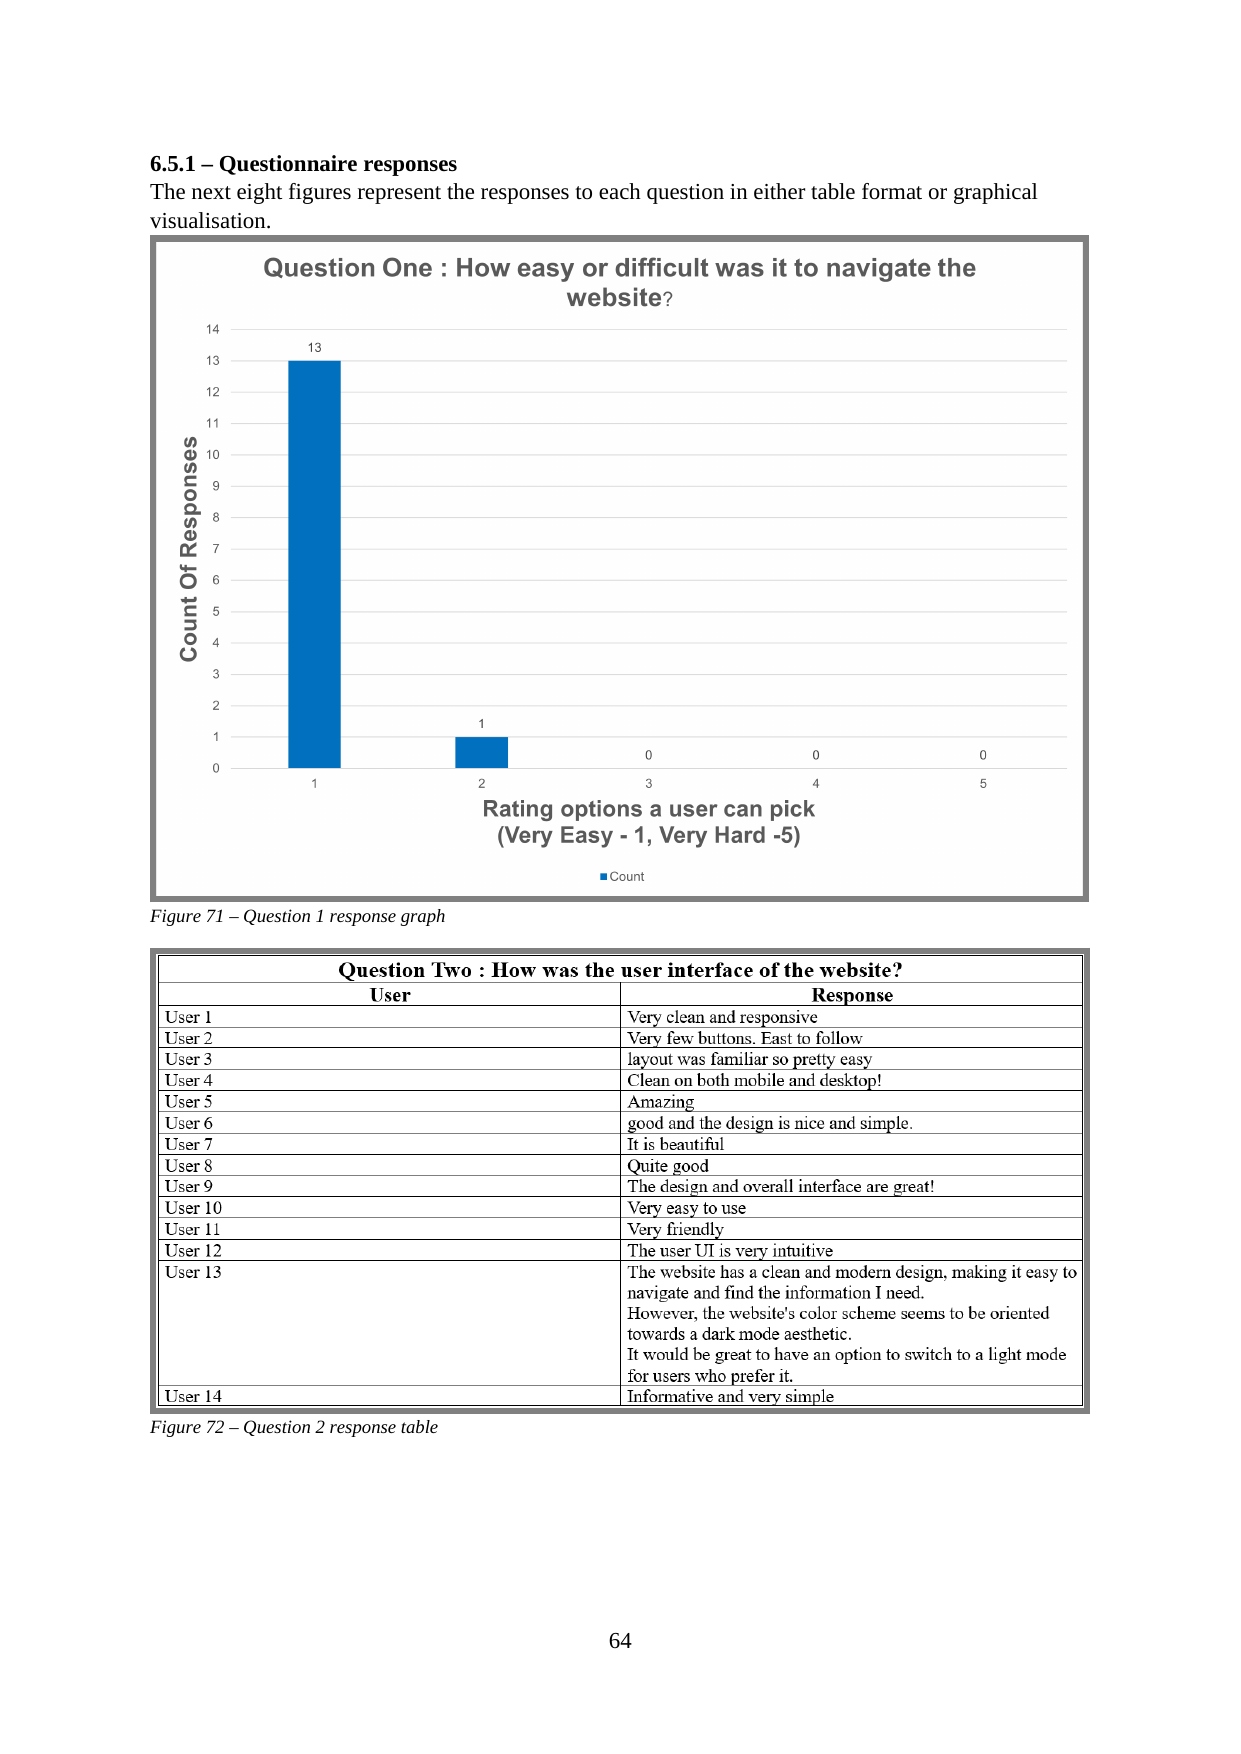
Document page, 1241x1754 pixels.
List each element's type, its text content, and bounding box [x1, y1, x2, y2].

subtitle 6.5.1 – Questionnaire responses [150, 150, 1090, 176]
picture [156, 242, 1083, 896]
text Figure 71 – Question 1 response graph [150, 904, 1090, 948]
text Figure 72 – Question 2 response table [150, 1416, 1090, 1437]
picture [156, 954, 1084, 1408]
